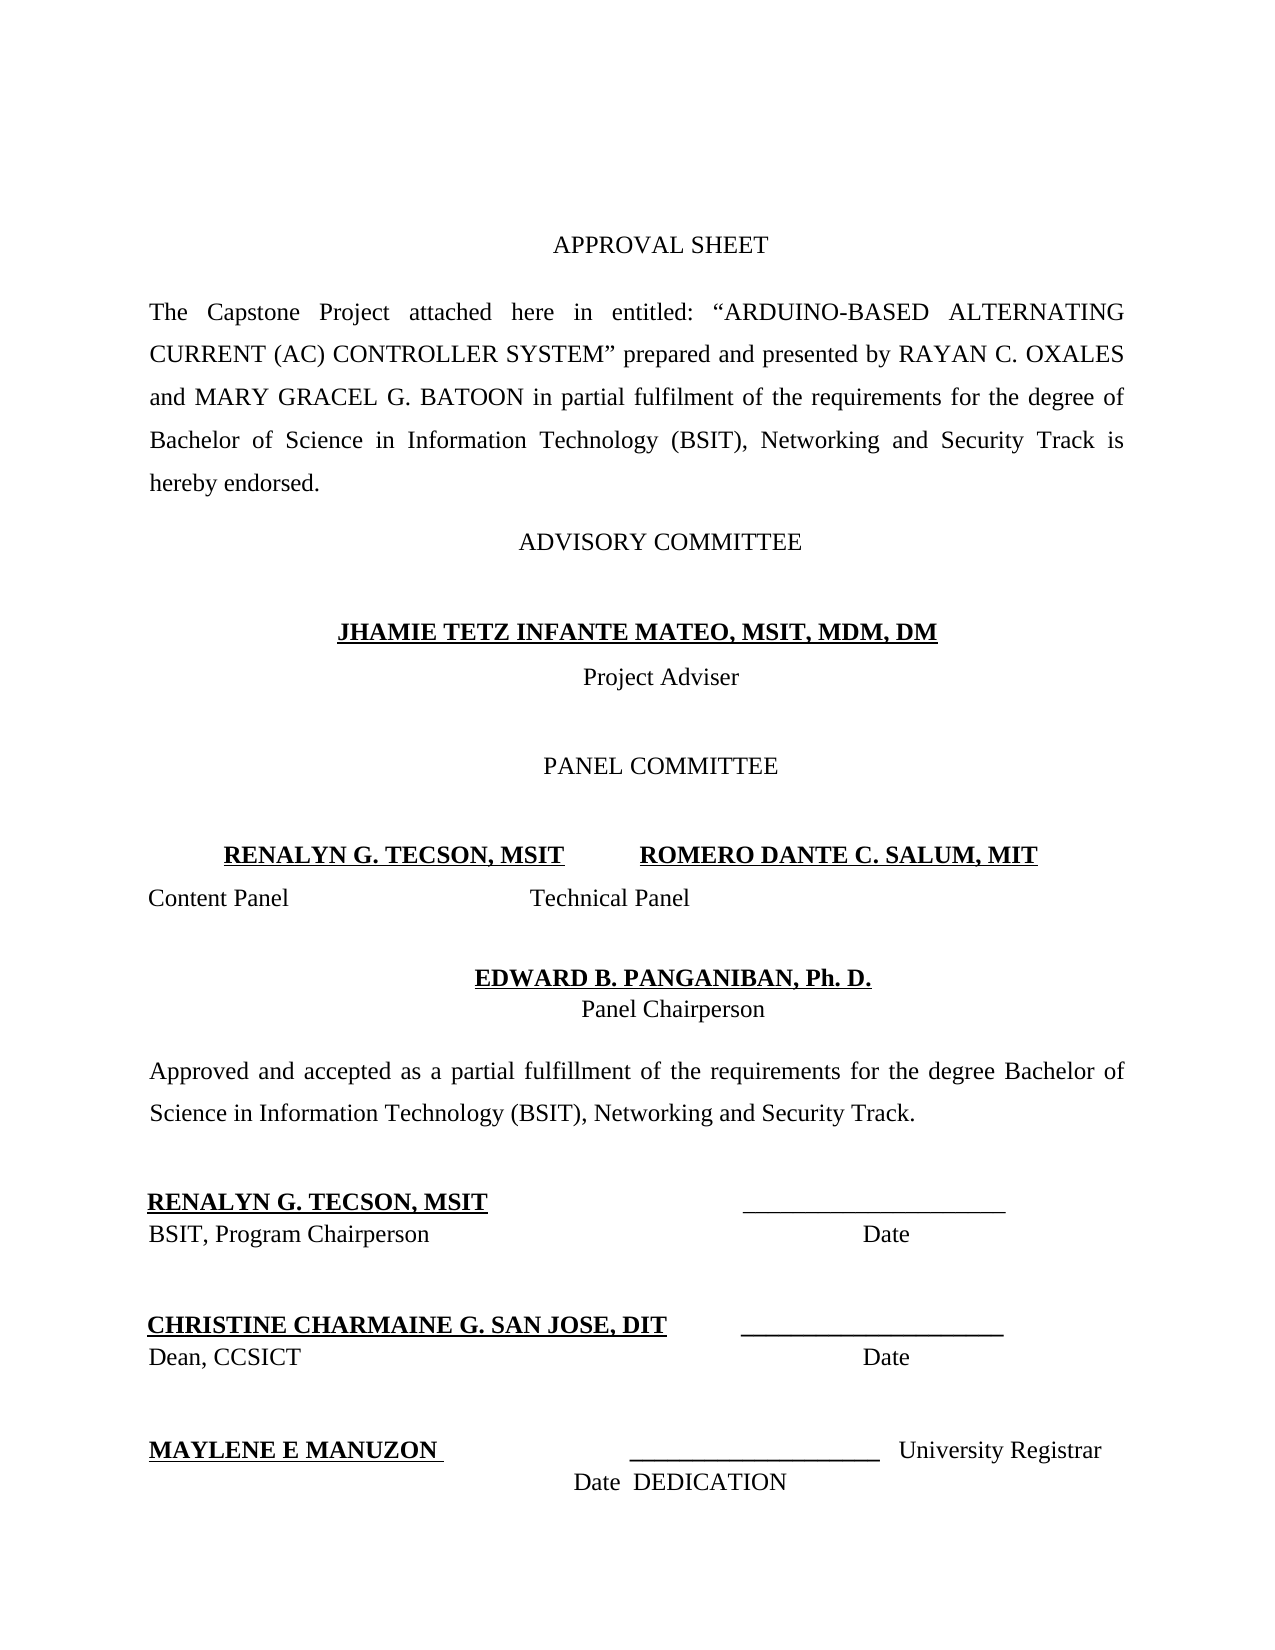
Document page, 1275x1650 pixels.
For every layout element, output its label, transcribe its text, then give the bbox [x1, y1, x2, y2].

text BSIT, Program Chairperson Date [148, 1219, 1127, 1248]
text EDWARD B. PANGANIBAN, Ph. D. [219, 963, 1127, 992]
text JHAMIE TETZ INFANTE MATEO, MSIT, MDM, DM [219, 617, 1056, 646]
text Panel Chairperson [219, 994, 1127, 1023]
text Approved and accepted as a partial fulfillment of the requirements for the degree Bachelor of Science in Information Technology (BSIT), Networking and Security Track. [149, 1056, 1127, 1127]
text RENALYN G. TECSON, MSIT ROMERO DANTE C. SALUM, MIT Content Panel Technical Panel [147, 840, 1127, 912]
text Project Adviser [219, 662, 1103, 691]
text RENALYN G. TECSON, MSIT _____________________ [147, 1187, 1127, 1216]
text The Capstone Project attached here in entitled: “ARDUINO-BASED ALTERNATING CURRENT (AC) CONTROLLER SYSTEM” prepared and presented by RAYAN C. OXALES and MARY GRACEL G. BATOON in partial fulfilment of the requirements for the degree of Bachelor of Science in Information Technology (BSIT), Networking and Security Track is hereby endorsed. [149, 297, 1126, 497]
text ADVISORY COMMITTEE [219, 527, 1101, 556]
text CHRISTINE CHARMAINE G. SAN JOSE, DIT _____________________ [147, 1310, 1127, 1339]
text PANEL COMMITTEE [219, 751, 1102, 780]
subtitle APPROVAL SHEET [219, 230, 1102, 259]
text MAYLENE E MANUZON ____________________ University Registrar Date DEDICATION [148, 1436, 1110, 1495]
text Dean, CCSICT Date [148, 1342, 1127, 1371]
